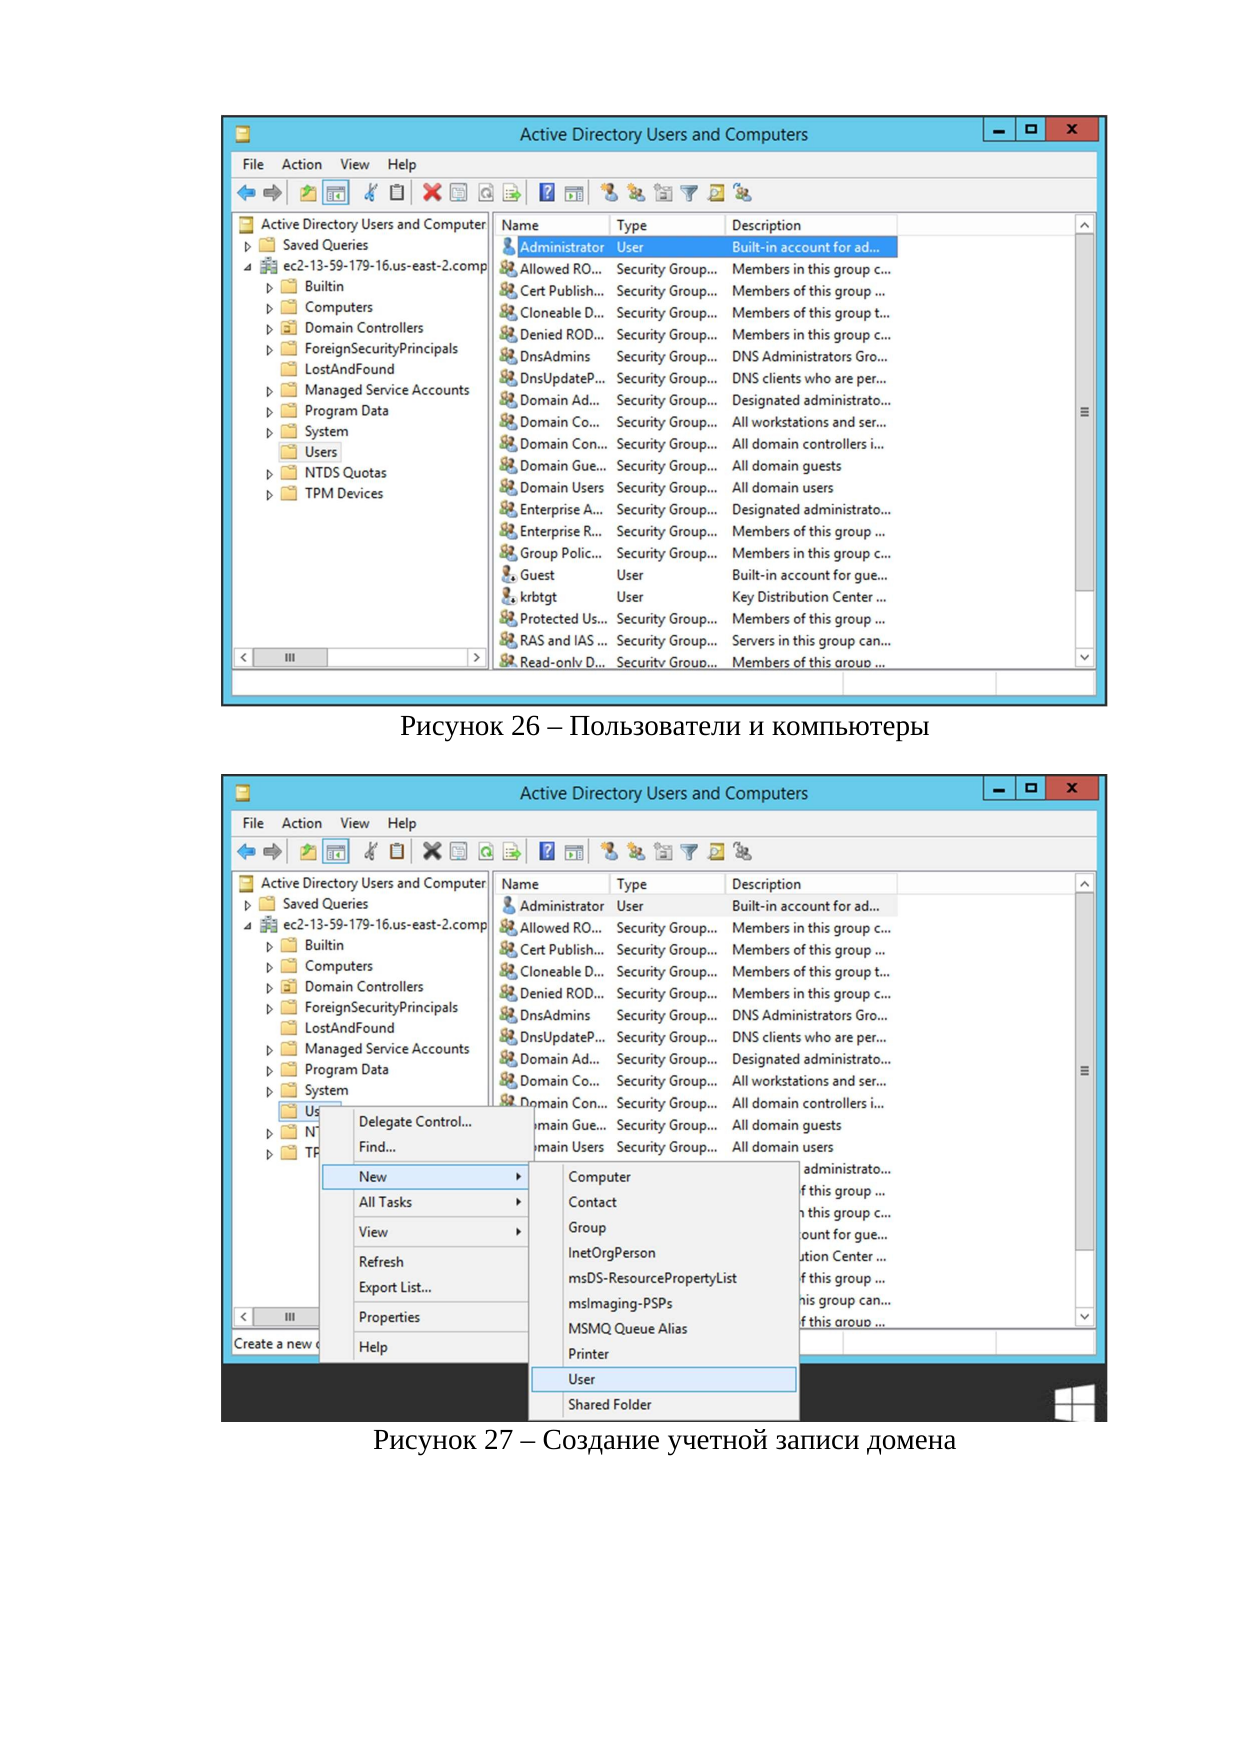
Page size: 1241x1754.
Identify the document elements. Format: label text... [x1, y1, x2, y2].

picture [221, 114, 1108, 707]
text Рисунок 27 – Создание учетной записи домена [225, 1422, 1104, 1456]
text Рисунок 26 – Пользователи и компьютеры [225, 708, 1104, 741]
picture [221, 774, 1108, 1422]
